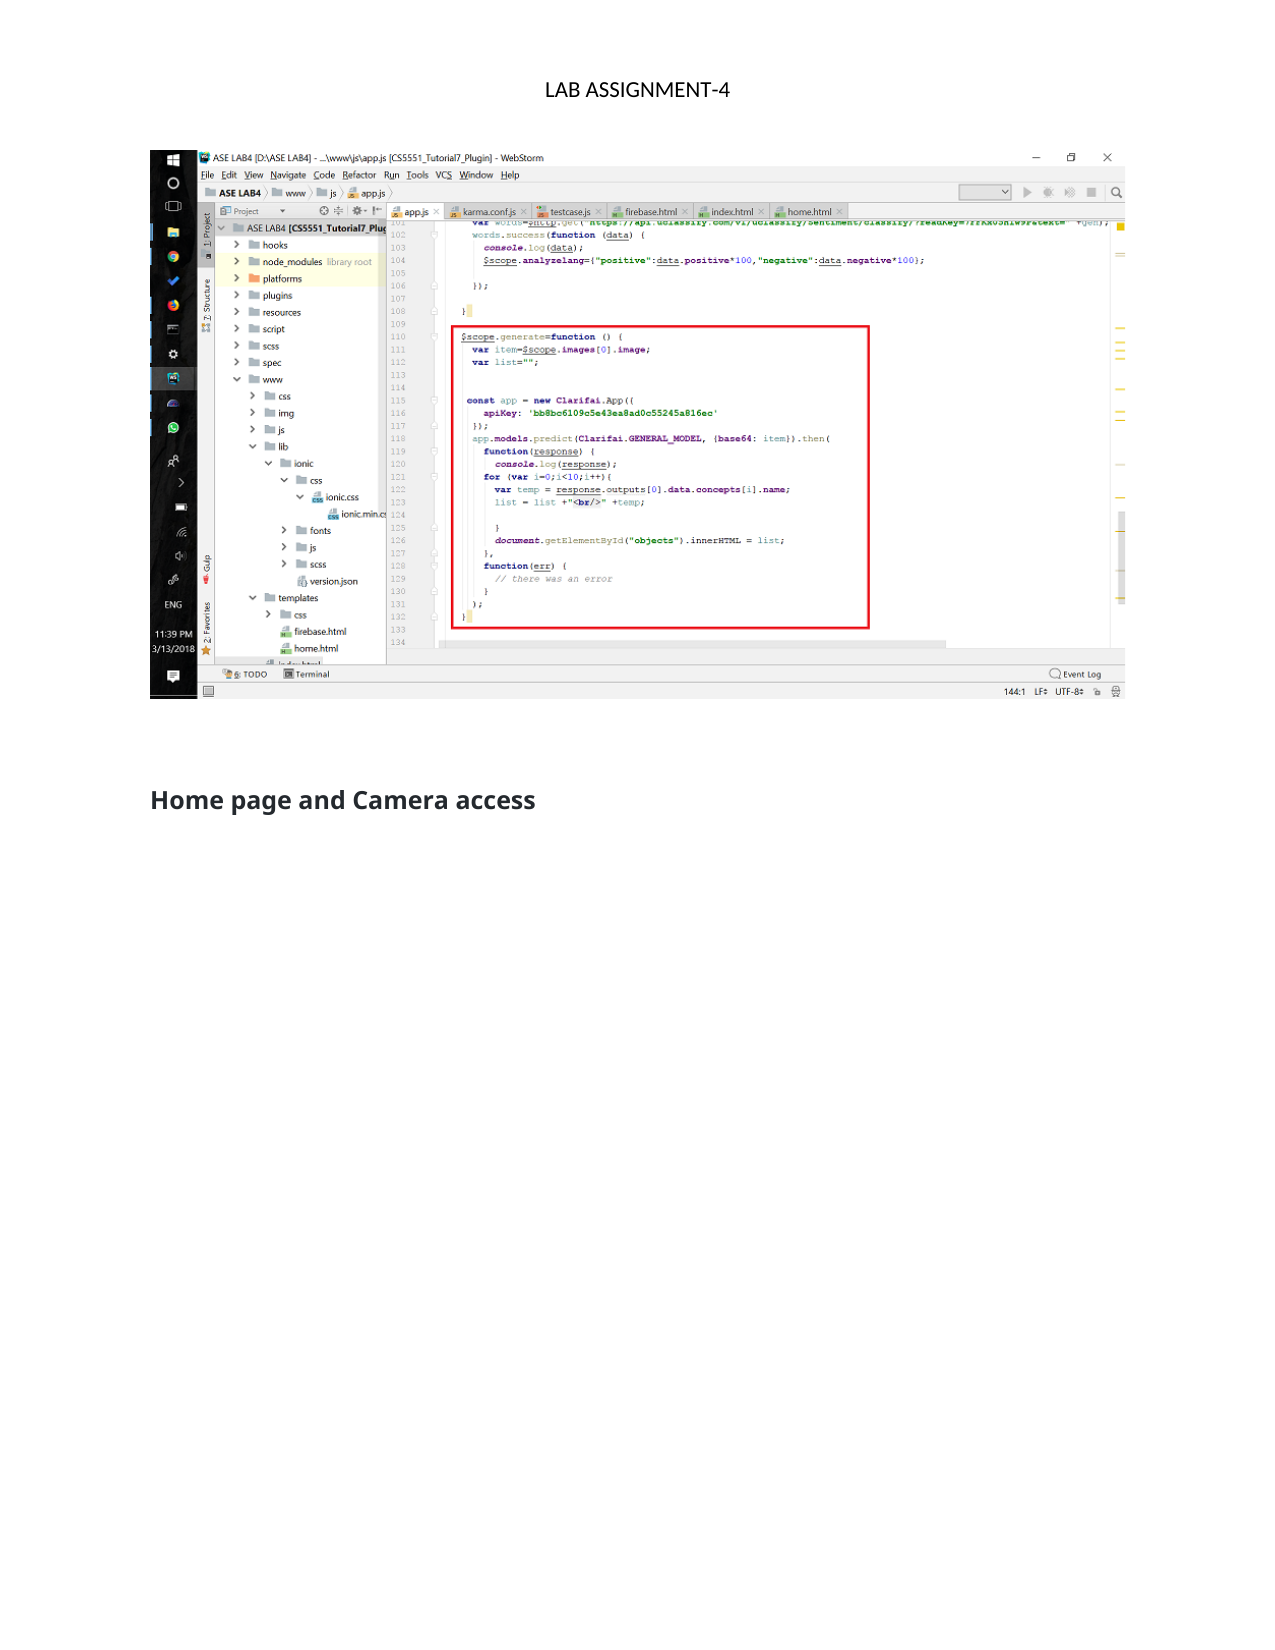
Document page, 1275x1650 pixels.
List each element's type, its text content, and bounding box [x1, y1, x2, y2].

picture [150, 150, 1125, 699]
text Home page and Camera access [150, 782, 1125, 817]
